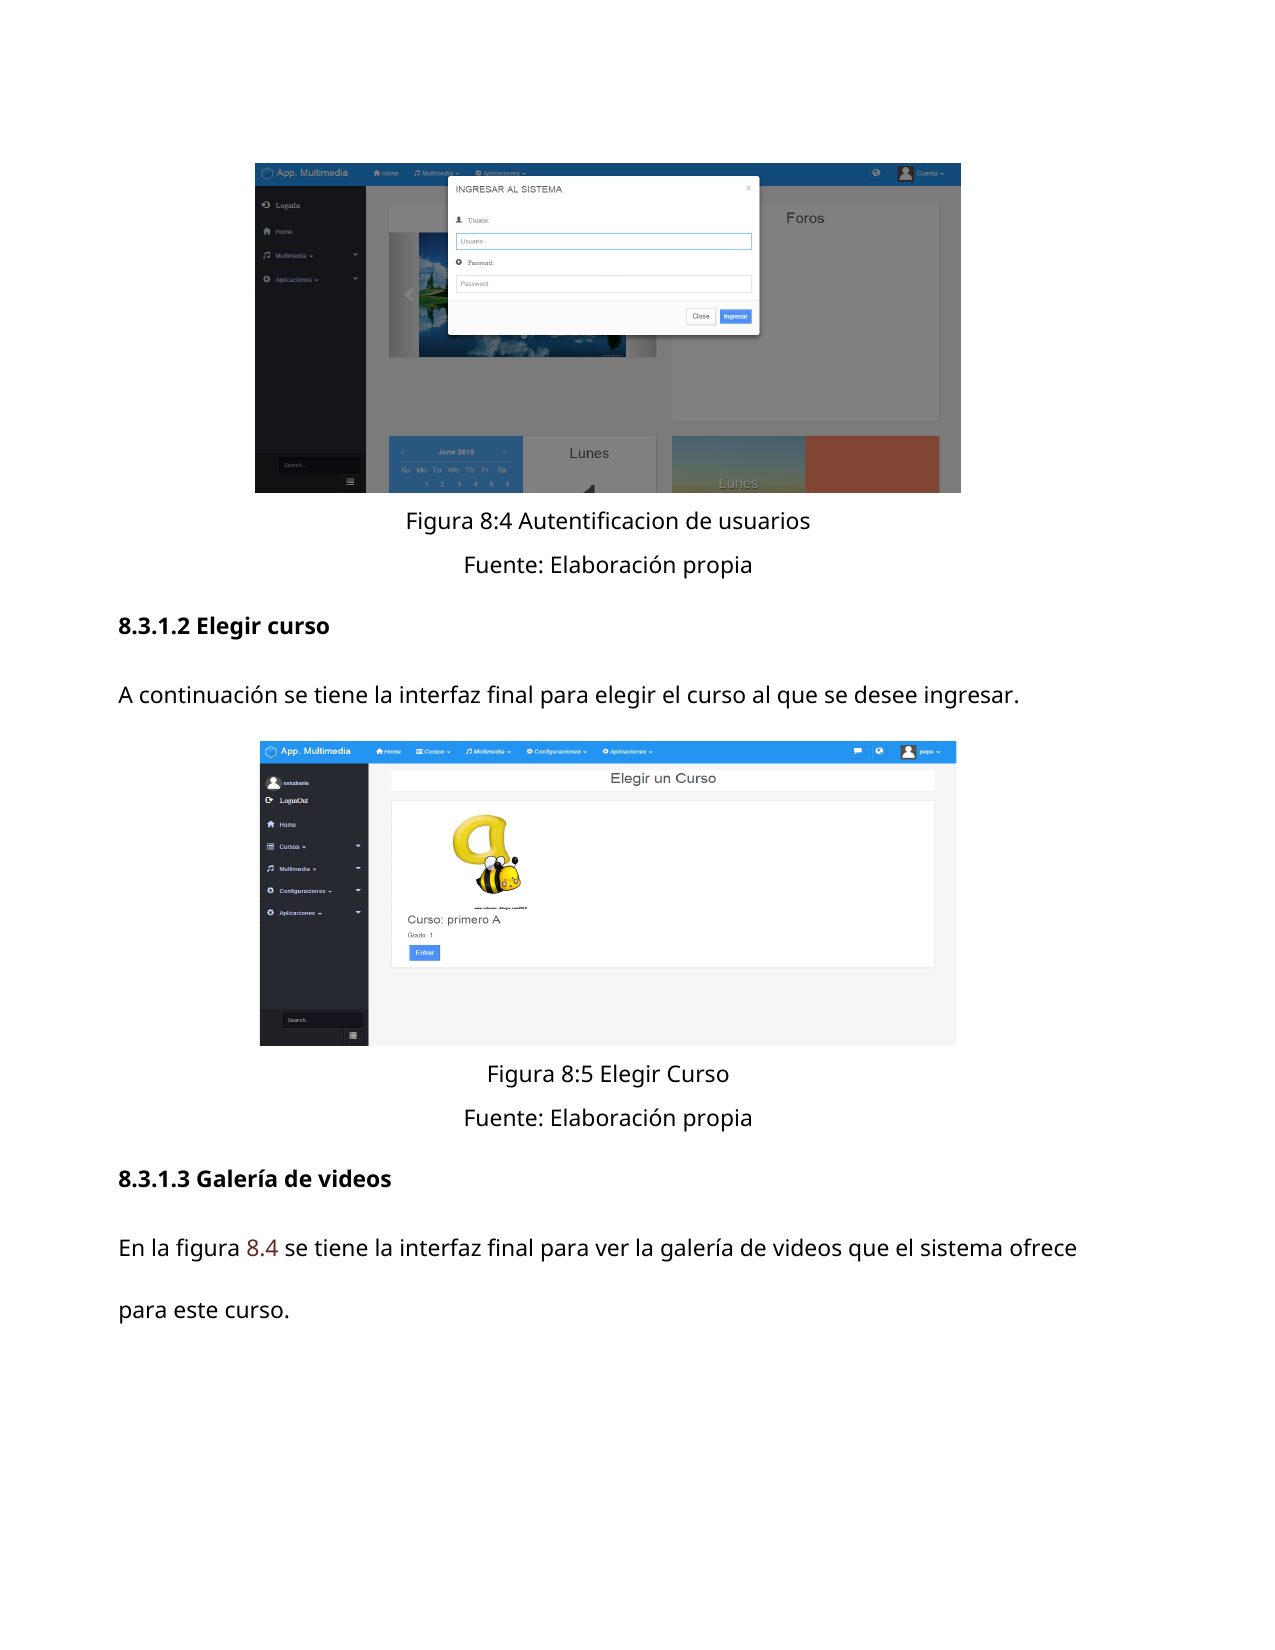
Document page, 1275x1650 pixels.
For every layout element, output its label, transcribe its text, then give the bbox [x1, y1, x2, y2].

subtitle 8.3.1.3 Galería de videos [118, 1163, 1098, 1194]
text Fuente: Elaboración propia [118, 1102, 1098, 1133]
subtitle 8.3.1.2 Elegir curso [118, 610, 1098, 641]
text Fuente: Elaboración propia [118, 549, 1098, 580]
text En la figura 8.4 se tiene la interfaz final para ver la galería de videos que el sistema ofrece para este curso. [118, 1232, 1098, 1326]
text A continuación se tiene la interfaz final para elegir el curso al que se desee ingresar. [118, 679, 1098, 710]
